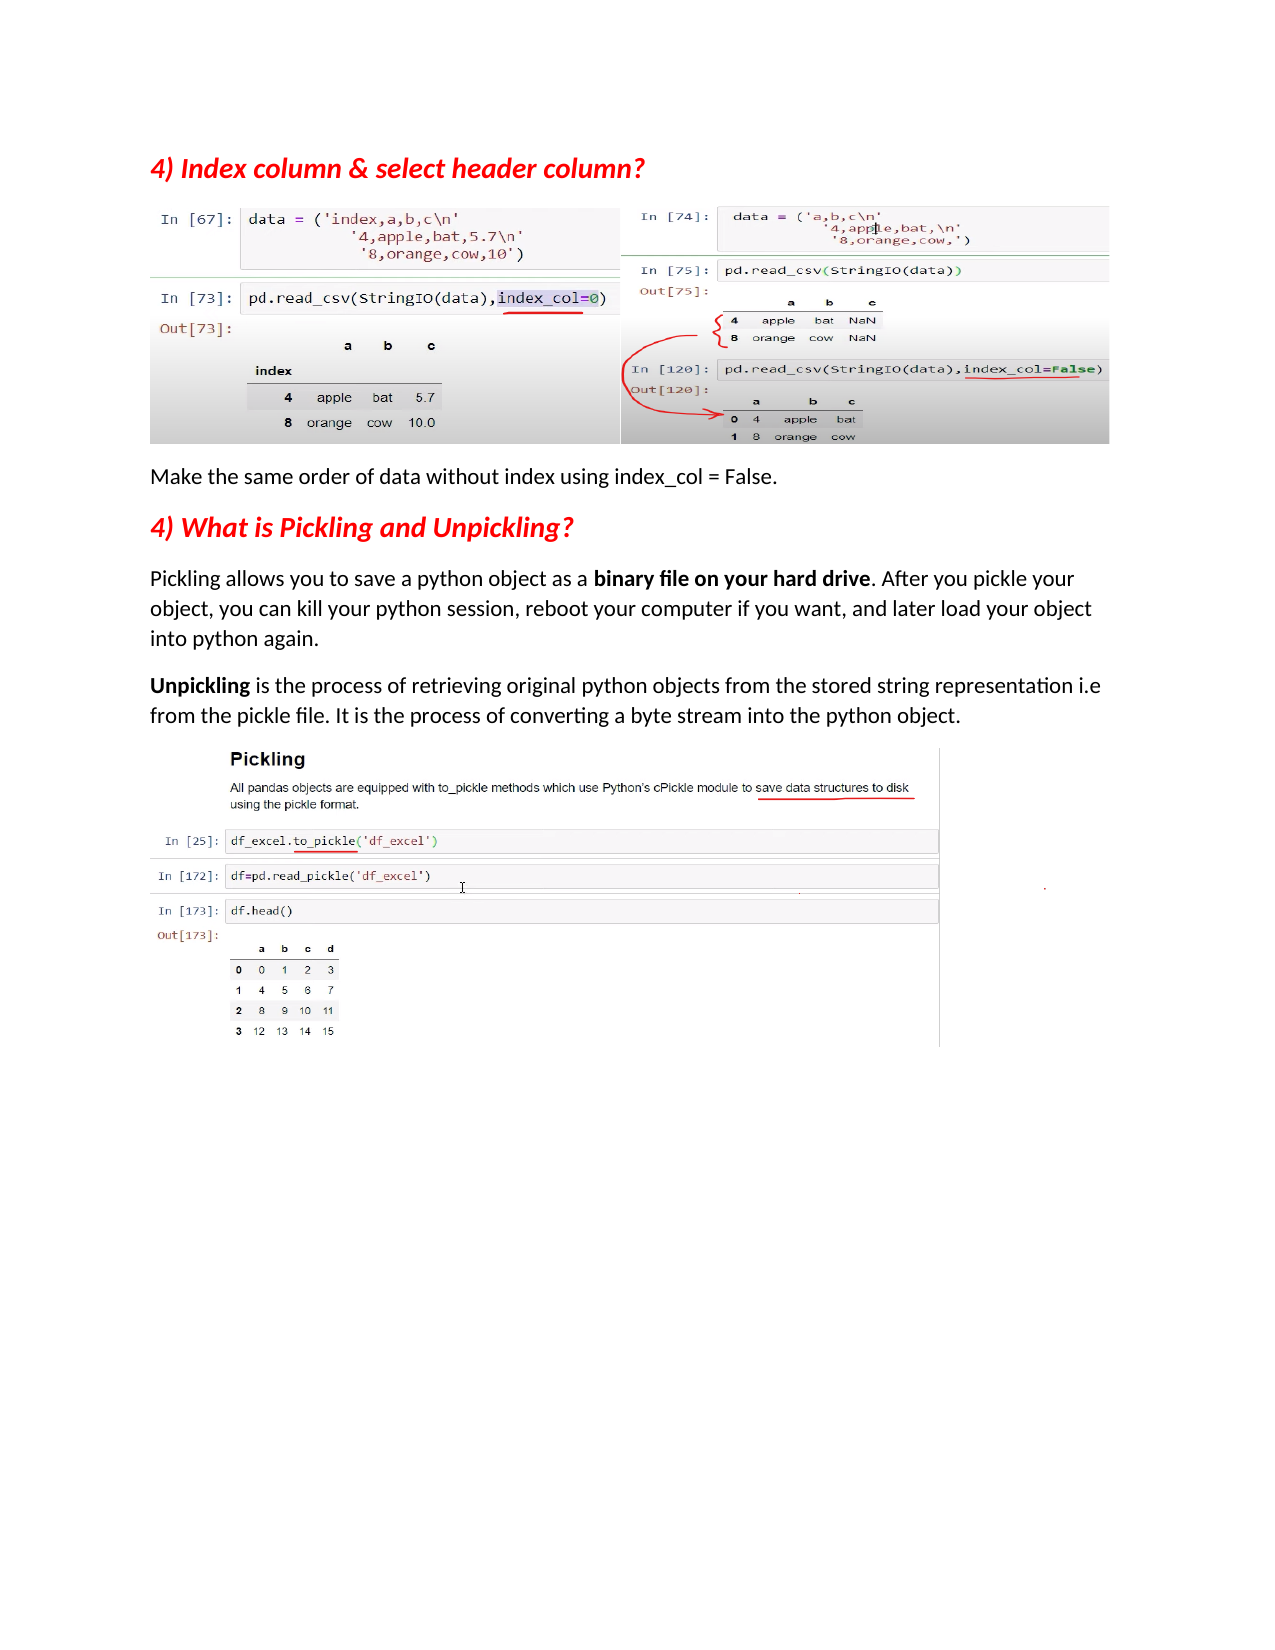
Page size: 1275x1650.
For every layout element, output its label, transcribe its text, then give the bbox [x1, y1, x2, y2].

text Pickling allows you to save a python object as a binary file on your hard drive. After you pickle your object, you can kill your python session, reboot your computer if you want, and later load your object into python again. [150, 564, 1125, 652]
text Make the same order of data without index using index_col = False. [150, 462, 1125, 490]
picture [150, 748, 1046, 1047]
text Unpickling is the process of retrieving original python objects from the stored string representation i.e from the pickle file. It is the process of converting a byte stream into the python object. [150, 671, 1125, 729]
text 4) What is Pickling and Unpickling? [150, 509, 1125, 544]
picture [150, 205, 1110, 444]
text 4) Index column & select header column? [150, 150, 1125, 186]
